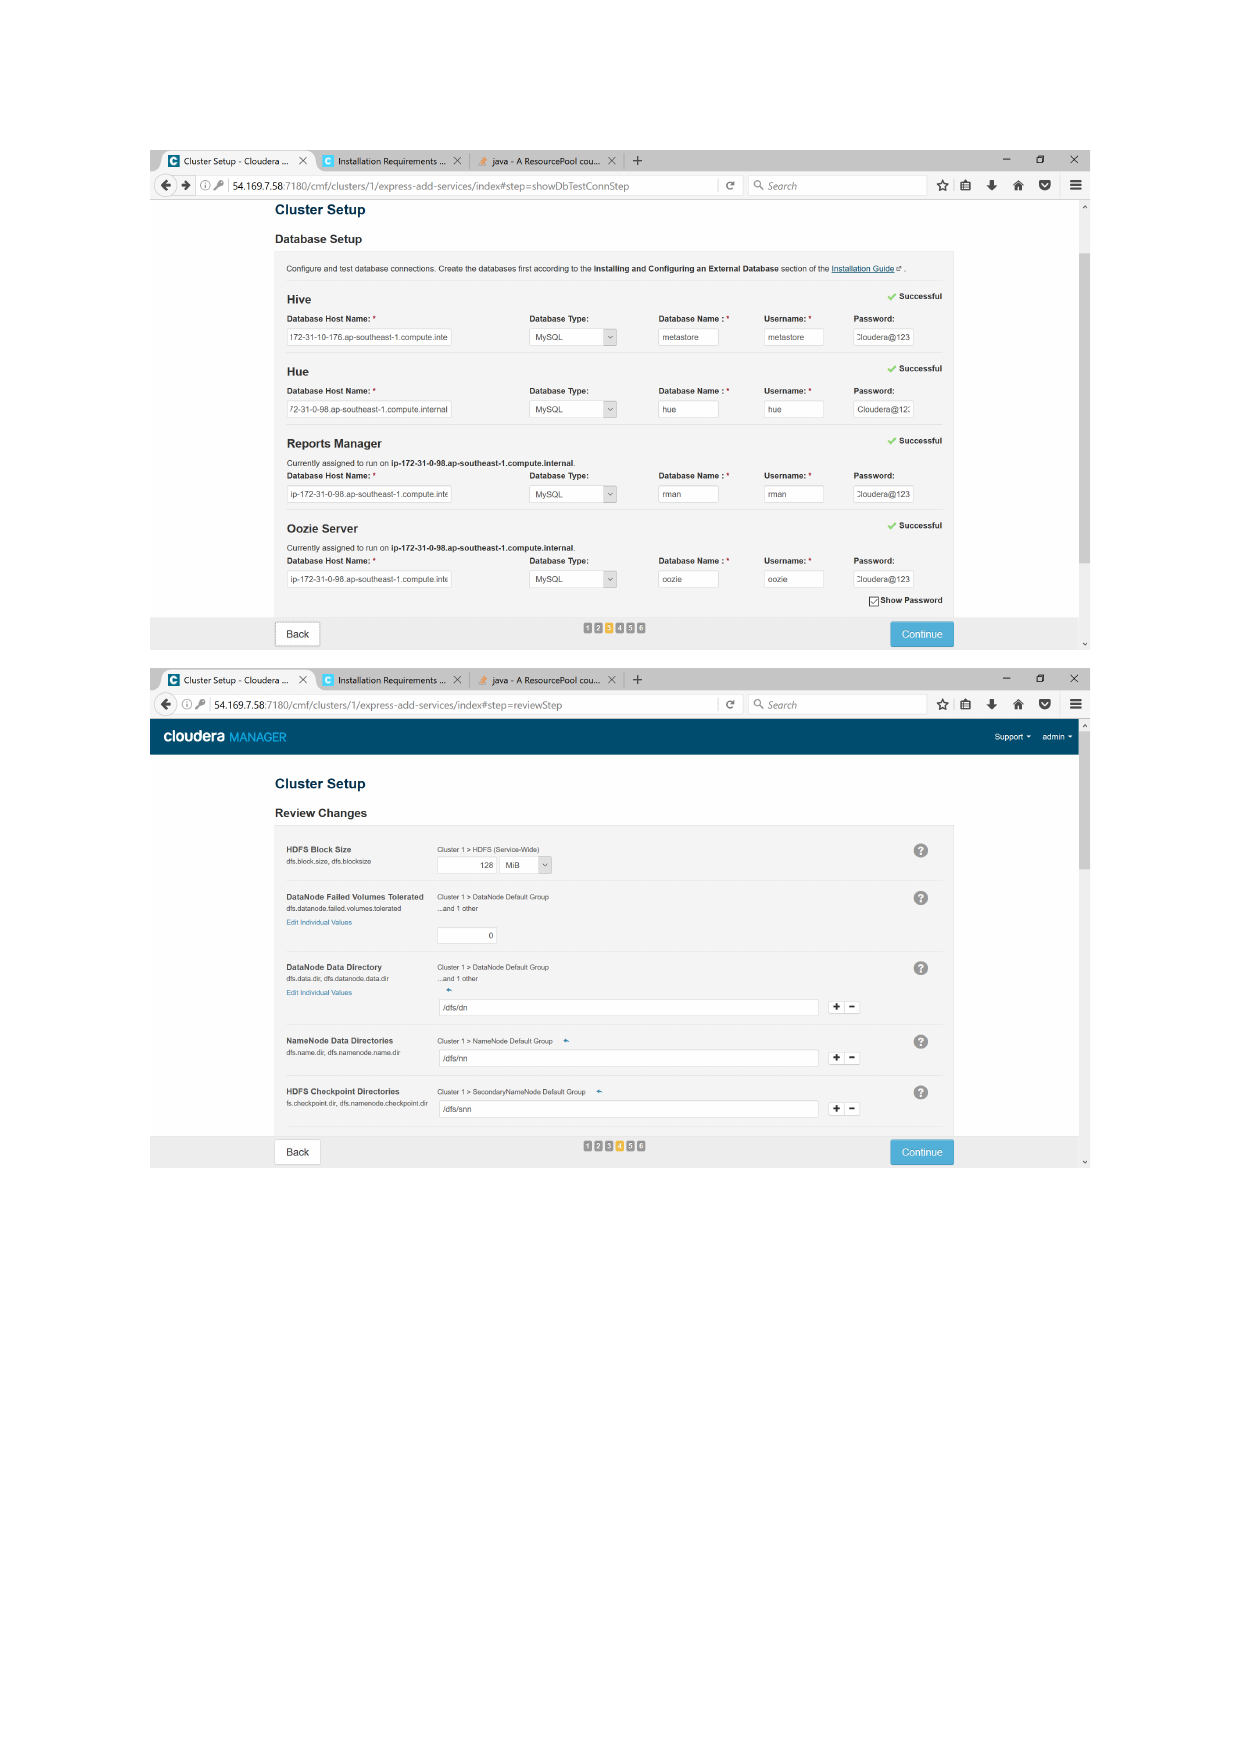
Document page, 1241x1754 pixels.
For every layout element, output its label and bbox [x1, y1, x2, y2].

picture [182, 733, 190, 741]
picture [195, 731, 208, 741]
picture [150, 150, 1091, 650]
picture [150, 668, 1091, 1168]
picture [209, 733, 216, 741]
